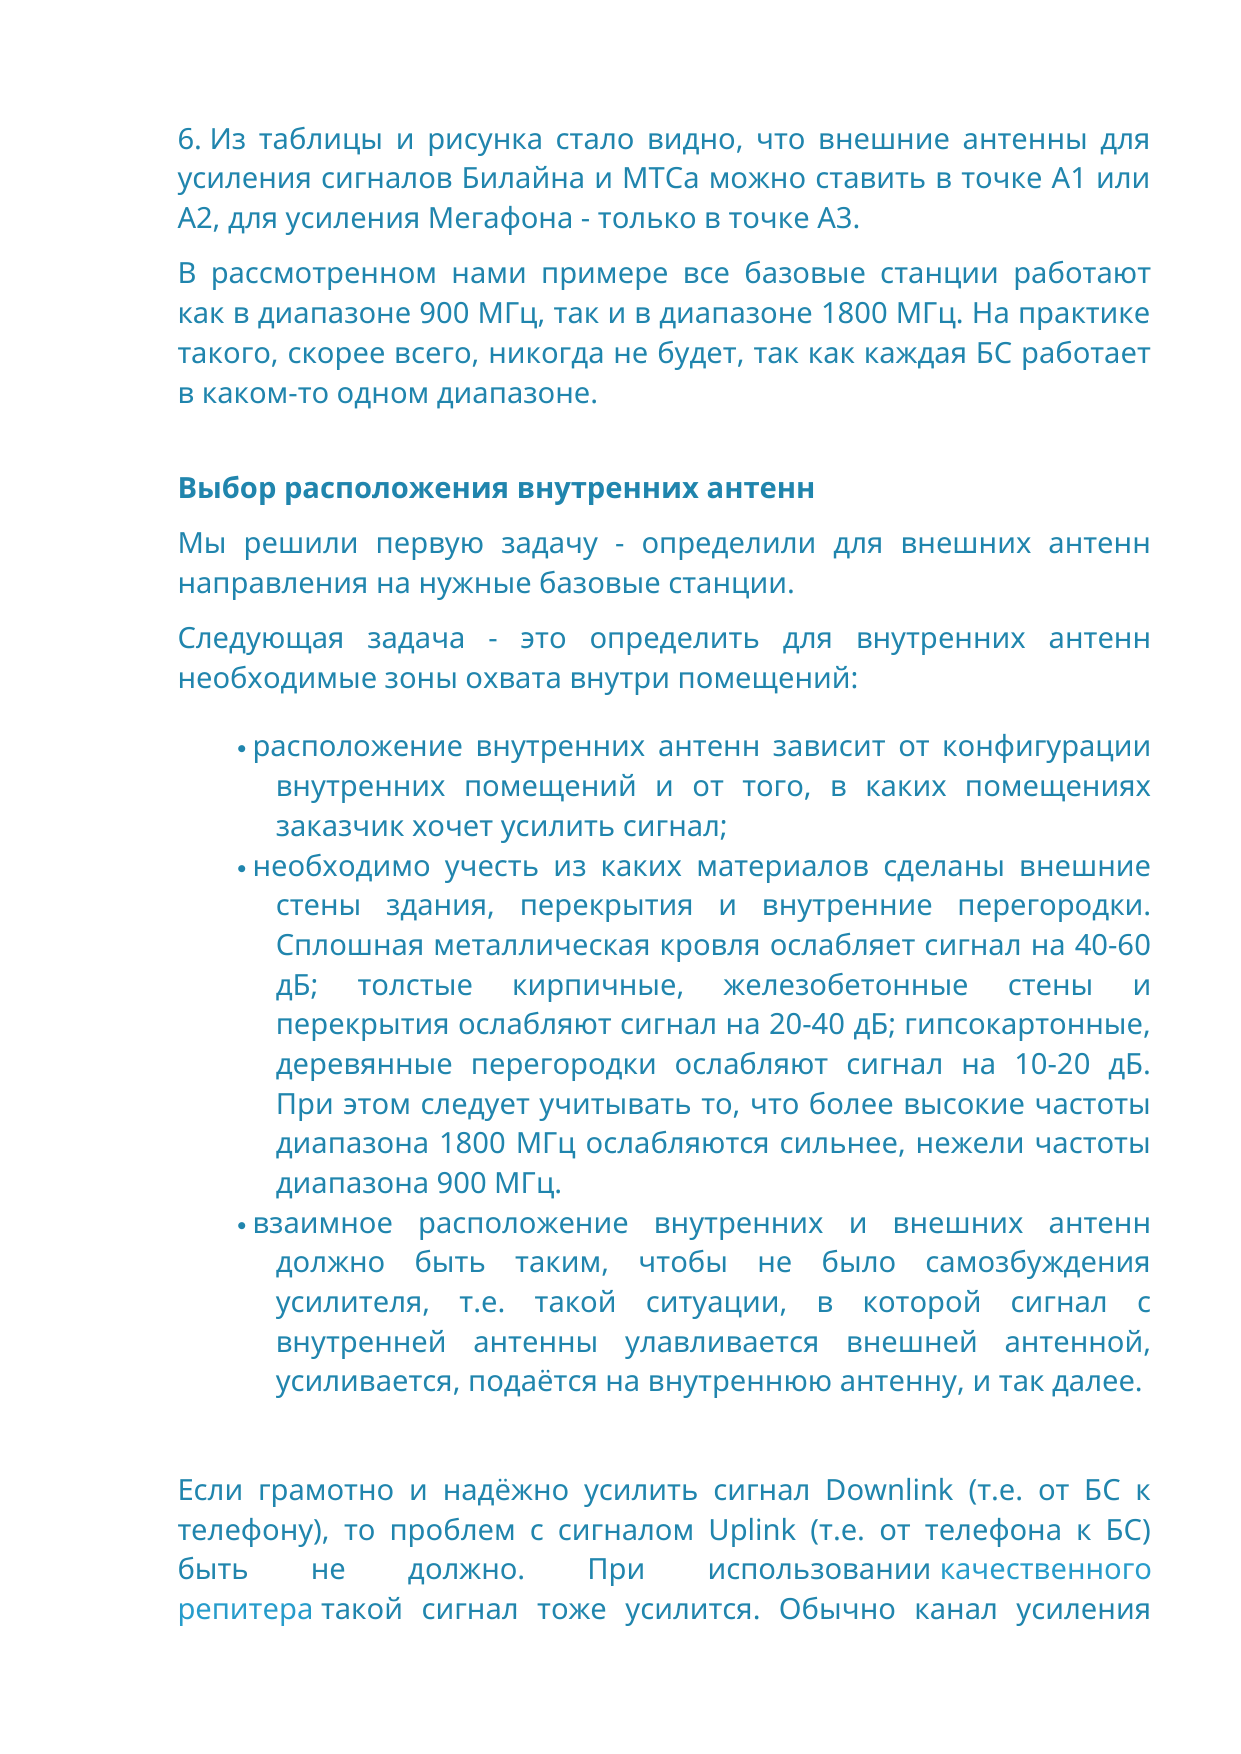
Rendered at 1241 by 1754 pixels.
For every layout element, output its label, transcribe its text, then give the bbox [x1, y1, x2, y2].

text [177, 1469, 1152, 1628]
list необходимо учесть из каких материалов сделаны внешние стены здания, перекрытия и внутренние перегородки. Сплошная металлическая кровля ослабляет сигнал на 40-60 дБ; толстые кирпичные, железобетонные стены и перекрытия ослабляют сигнал на 20-40 дБ; гипсокартонные, деревянные перегородки ослабляют сигнал на 10-20 дБ. При этом следует учитывать то, что более высокие частоты диапазона 1800 МГц ослабляются сильнее, нежели частоты диапазона 900 МГц. [238, 845, 1152, 1202]
list взаимное расположение внутренних и внешних антенн должно быть таким, чтобы не было самозбуждения усилителя, т.е. такой ситуации, в которой сигнал с внутренней антенны улавливается внешней антенной, усиливается, подаётся на внутреннюю антенну, и так далее. [238, 1202, 1152, 1400]
list расположение внутренних антенн зависит от конфигурации внутренних помещений и от того, в каких помещениях заказчик хочет усилить сигнал; [238, 726, 1152, 845]
text 6. Из таблицы и рисунка стало видно, что внешние антенны для усиления сигналов Билайна и МТСа можно ставить в точке А1 или А2, для усиления Мегафона - только в точке А3. [177, 118, 1152, 237]
text Следующая задача - это определить для внутренних антенн необходимые зоны охвата внутри помещений: [177, 617, 1152, 697]
text В рассмотренном нами примере все базовые станции работают как в диапазоне 900 МГц, так и в диапазоне 1800 МГц. На практике такого, скорее всего, никогда не будет, так как каждая БС работает в каком-то одном диапазоне. [177, 253, 1152, 412]
text Выбор расположения внутренних антенн [177, 427, 1152, 507]
text Мы решили первую задачу - определили для внешних антенн направления на нужные базовые станции. [177, 522, 1152, 602]
